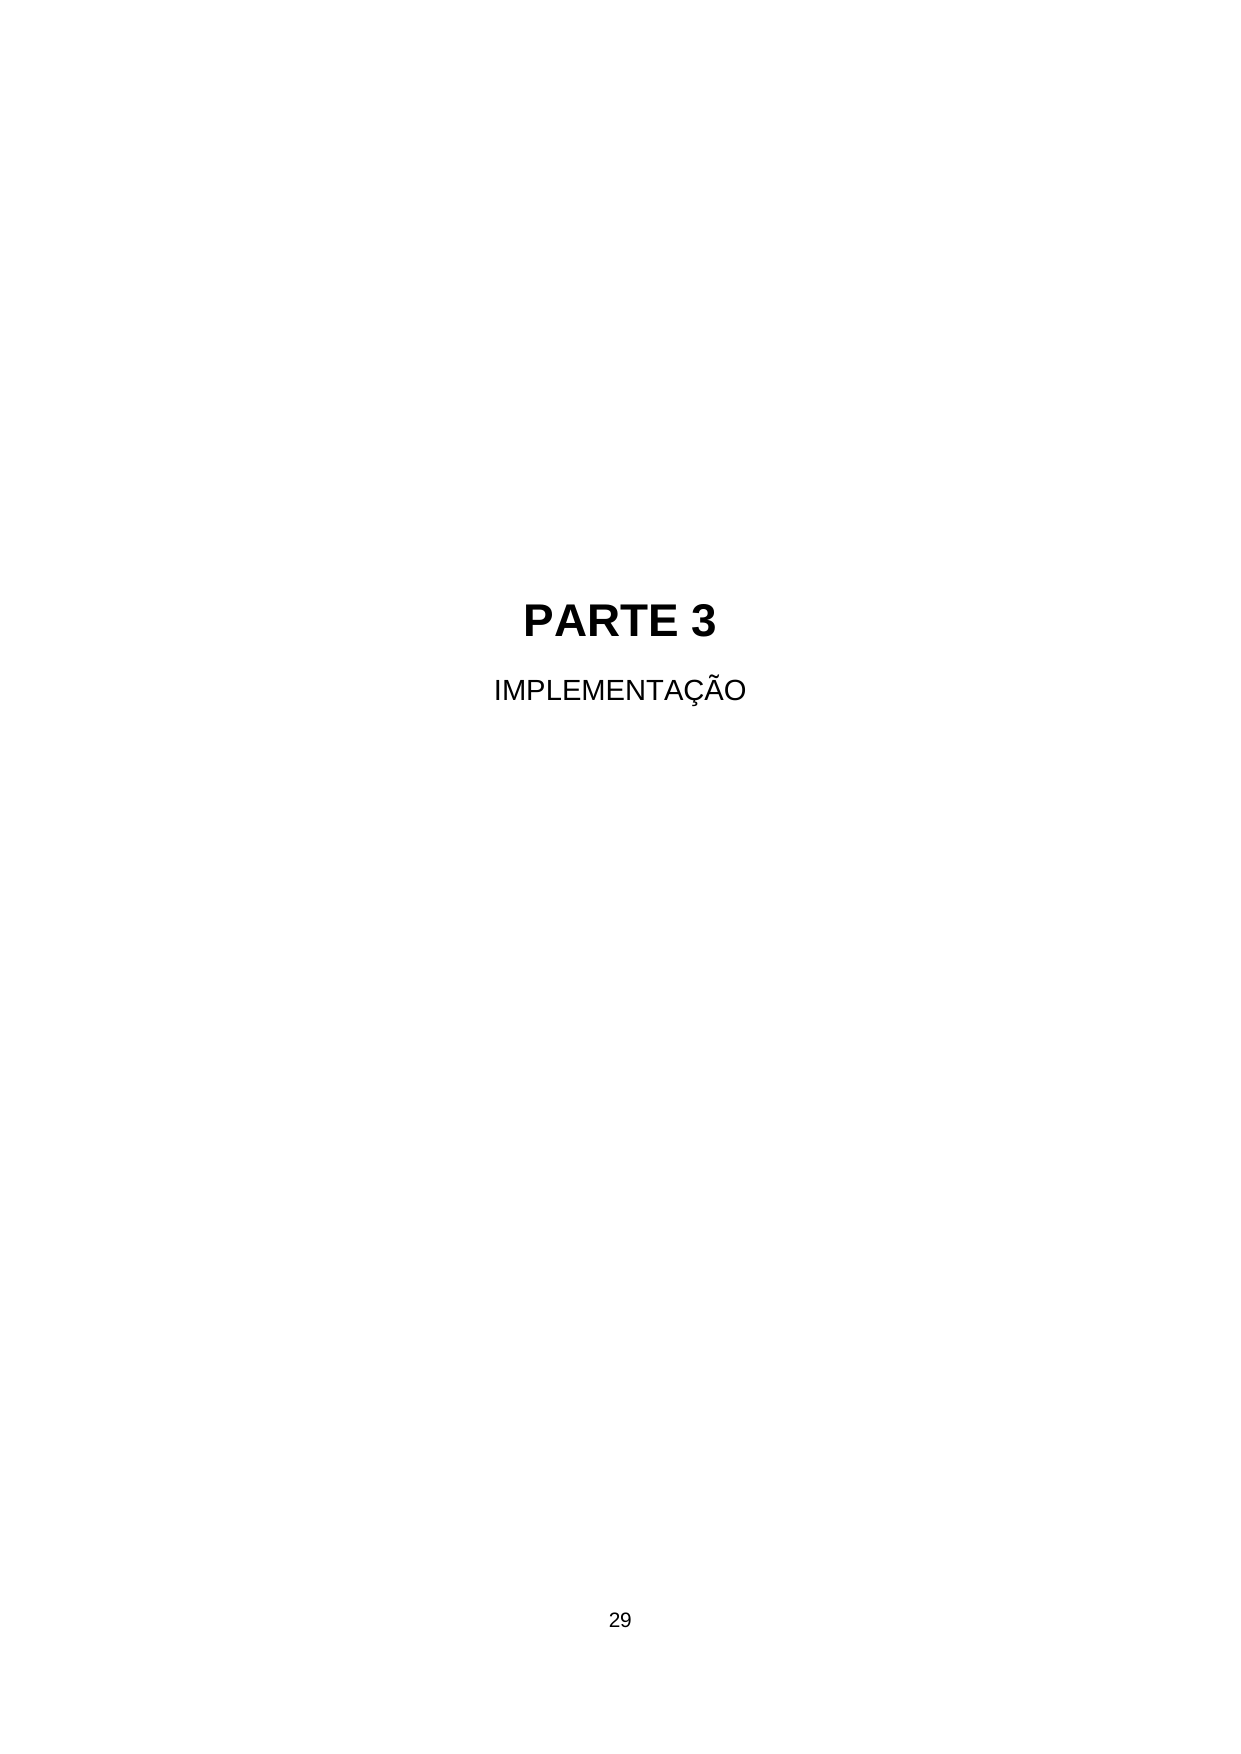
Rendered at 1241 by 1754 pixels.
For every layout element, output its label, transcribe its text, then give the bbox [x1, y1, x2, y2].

text IMPLEMENTAÇÃO [177, 673, 1063, 706]
text PARTE 3 [177, 594, 1063, 647]
